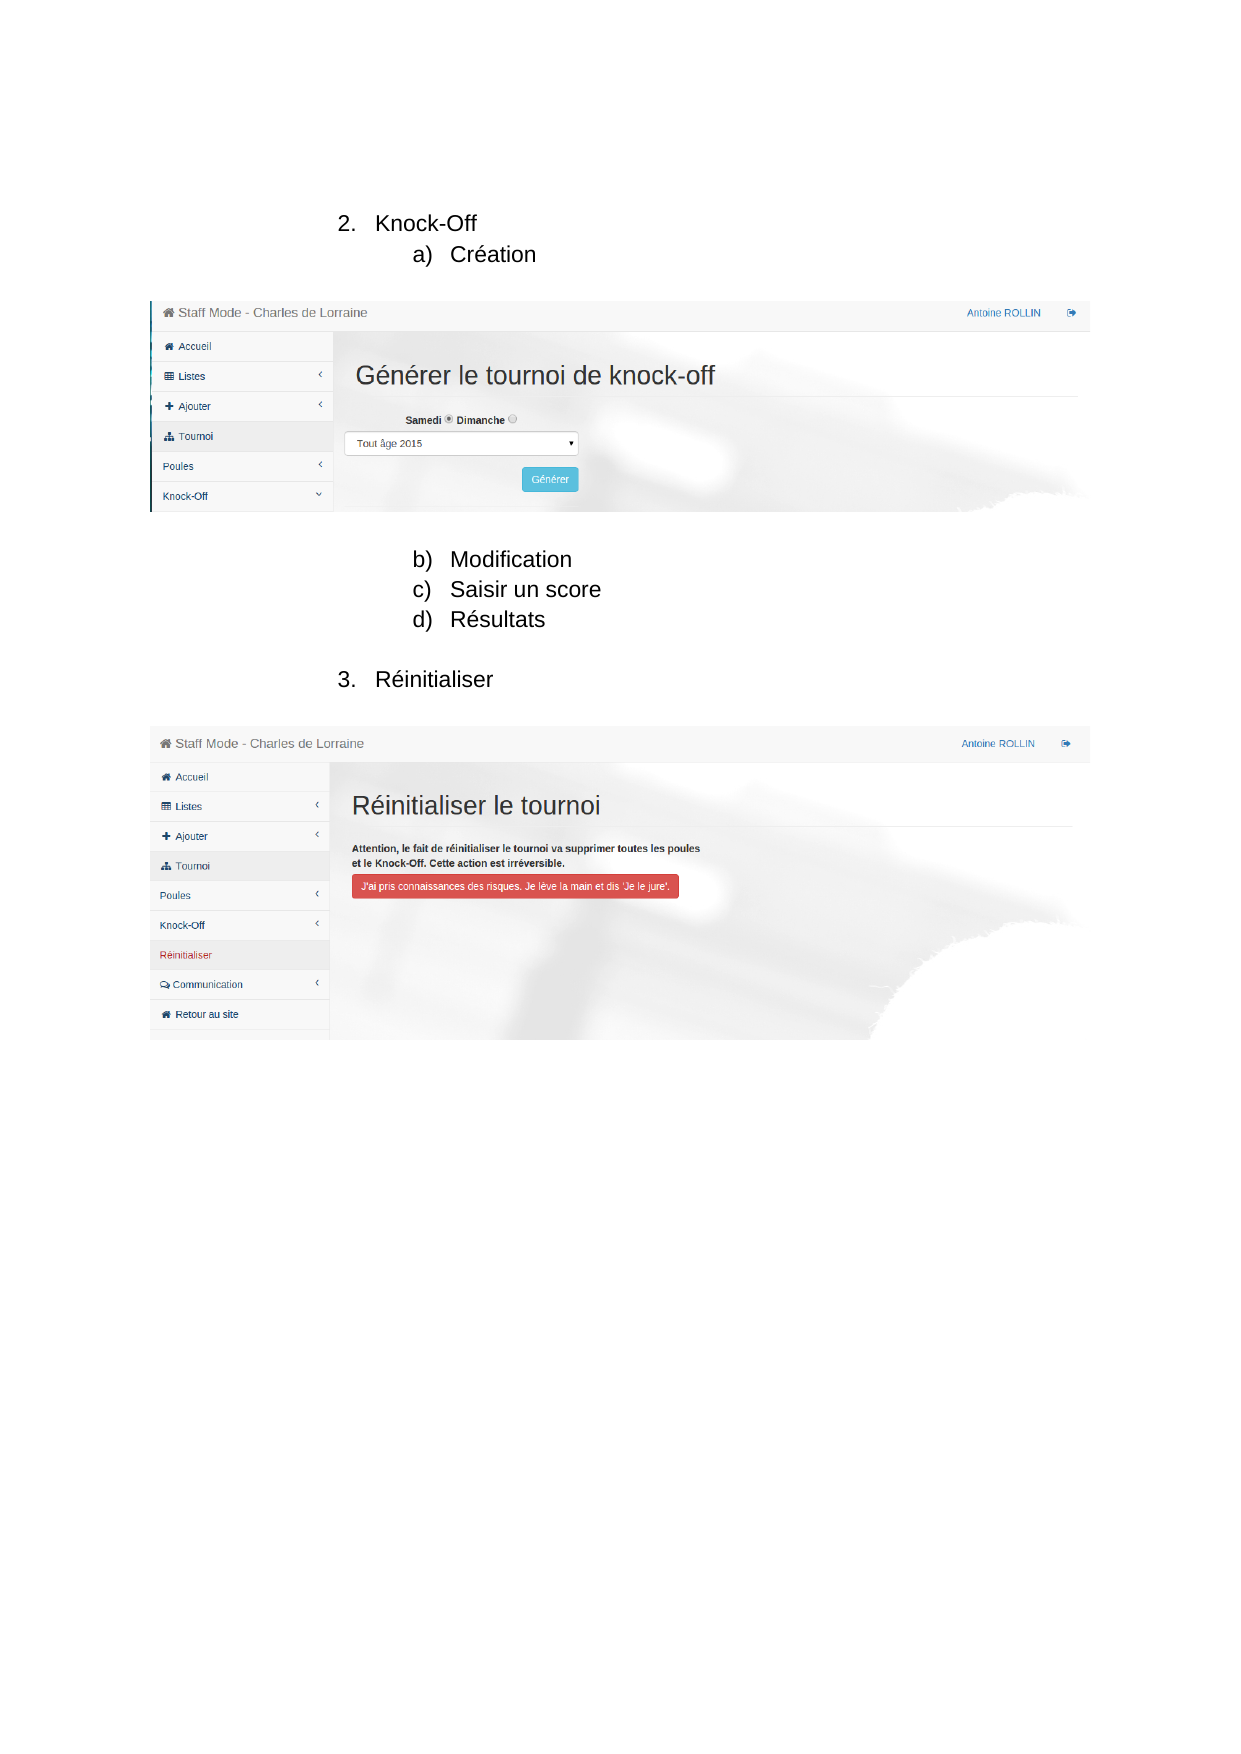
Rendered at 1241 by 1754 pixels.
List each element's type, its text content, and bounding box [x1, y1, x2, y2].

list Modification [412, 546, 1090, 572]
list Création [412, 241, 1090, 267]
list Saisir un score [412, 576, 1090, 602]
picture [150, 301, 1091, 512]
picture [150, 726, 1091, 1040]
list Knock-Off [337, 210, 1090, 237]
list Résultats [412, 606, 1090, 632]
list Réinitialiser [337, 666, 1090, 693]
